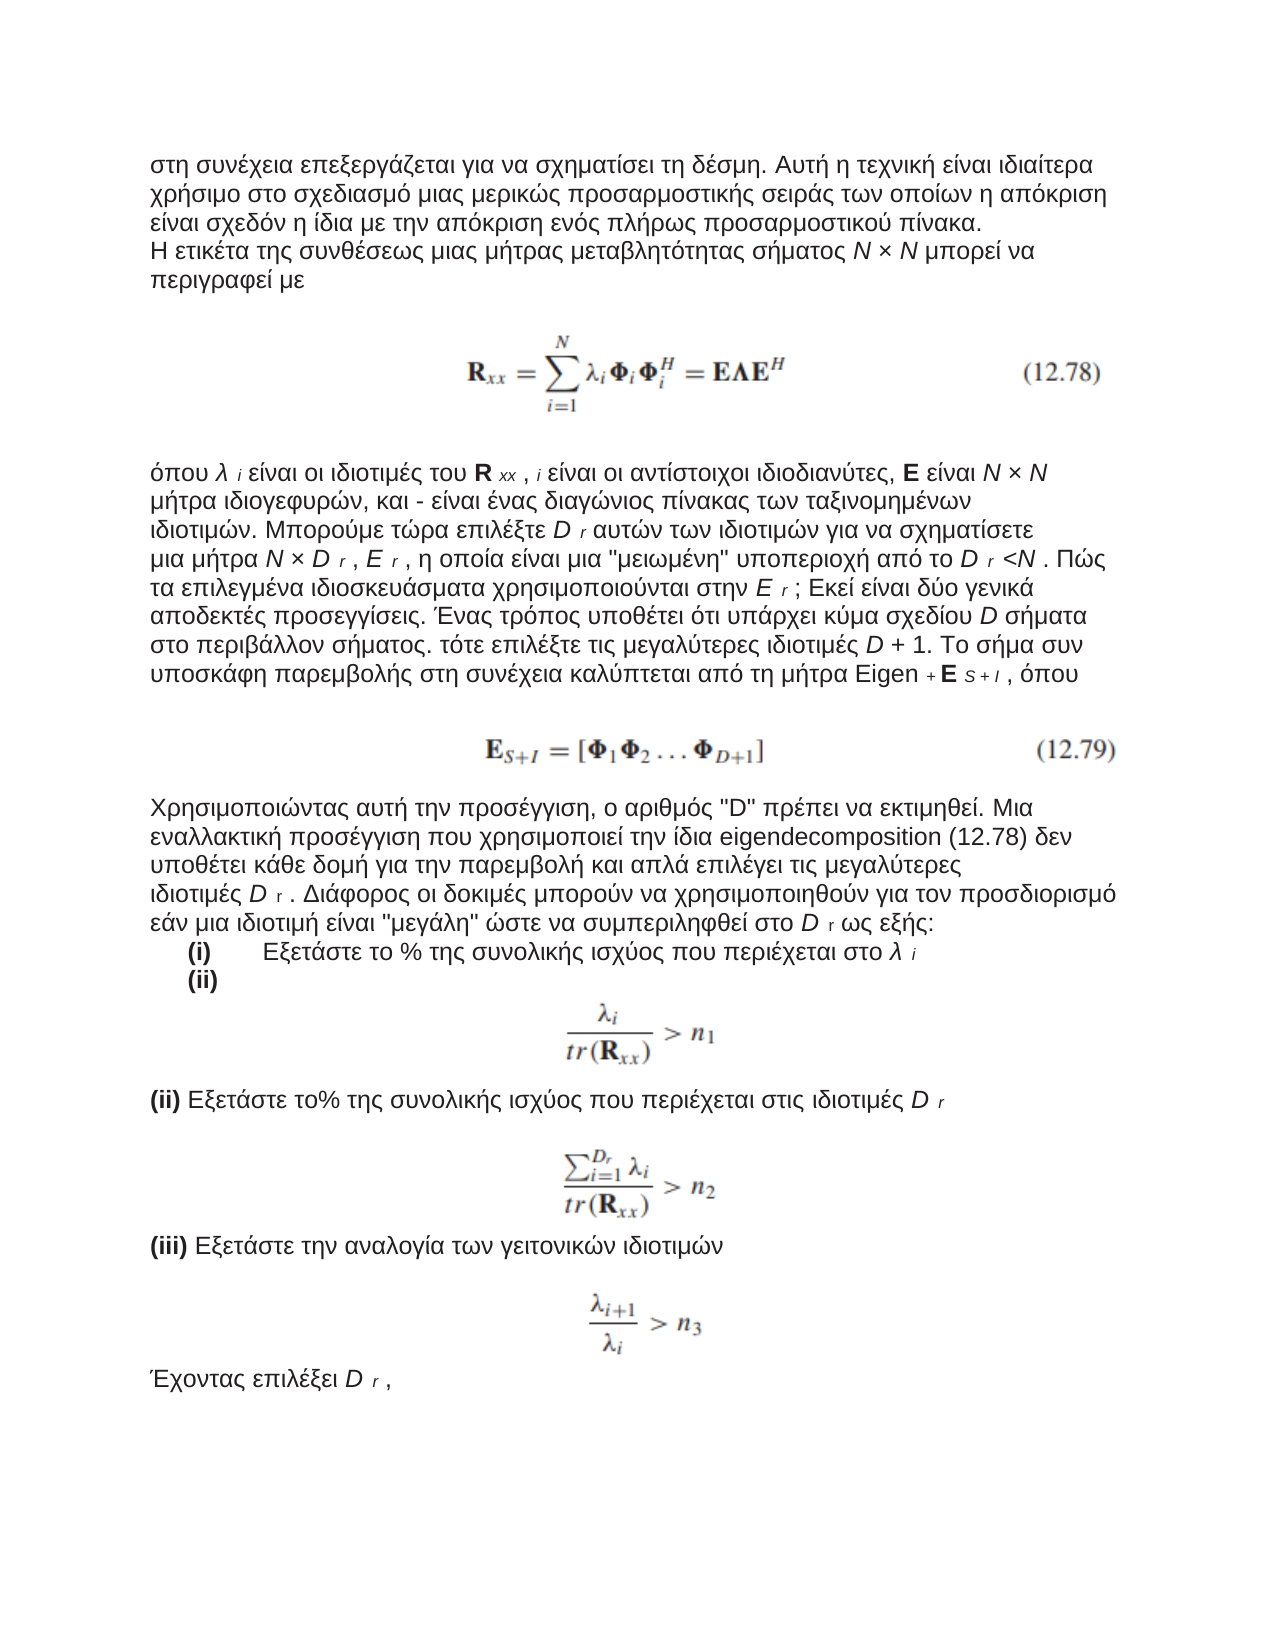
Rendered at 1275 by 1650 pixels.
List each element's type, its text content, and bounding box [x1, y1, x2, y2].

text (iii) Εξετάστε την αναλογία των γειτονικών ιδιοτιμών [150, 1231, 1125, 1260]
text (ii) Εξετάστε το% της συνολικής ισχύος που περιέχεται στις ιδιοτιμές D r [150, 1085, 1125, 1113]
picture [150, 1288, 1093, 1364]
picture [150, 322, 1125, 429]
picture [150, 994, 1113, 1085]
text Έχοντας επιλέξει D r , [150, 1364, 1125, 1392]
picture [150, 1142, 1113, 1232]
text μήτρα ιδιογεφυρών, και - είναι ένας διαγώνιος πίνακας των ταξινομημένων ιδιοτιμών. Μπορούμε τώρα επιλέξτε D r αυτών των ιδιοτιμών για να σχηματίσετε μια μήτρα N × D r , E r , η οποία είναι μια "μειωμένη" υποπεριοχή από το D r <N . Πώς τα επιλεγμένα ιδιοσκευάσματα χρησιμοποιούνται στην E r ; Εκεί είναι δύο γενικά αποδεκτές προσεγγίσεις. Ένας τρόπος υποθέτει ότι υπάρχει κύμα σχεδίου D σήματα στο περιβάλλον σήματος. τότε επιλέξτε τις μεγαλύτερες ιδιοτιμές D + 1. Το σήμα συν υποσκάφη παρεμβολής στη συνέχεια καλύπτεται από τη μήτρα Eigen + E S + I , όπου [150, 486, 1125, 687]
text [150, 150, 1125, 236]
text όπου λ i είναι οι ιδιοτιμές του R xx , i είναι οι αντίστοιχοι ιδιοδιανύτες, E είναι N × N [150, 457, 1125, 486]
text Η ετικέτα της συνθέσεως μιας μήτρας μεταβλητότητας σήματος N × N μπορεί να περιγραφεί με [150, 236, 1125, 294]
list Εξετάστε το % της συνολικής ισχύος που περιέχεται στο λ i [187, 937, 1125, 965]
text Χρησιμοποιώντας αυτή την προσέγγιση, ο αριθμός "D" πρέπει να εκτιμηθεί. Μια εναλλακτική προσέγγιση που χρησιμοποιεί την ίδια eigendecomposition (12.78) δεν υποθέτει κάθε δομή για την παρεμβολή και απλά επιλέγει τις μεγαλύτερες ιδιοτιμές D r . Διάφορος οι δοκιμές μπορούν να χρησιμοποιηθούν για τον προσδιορισμό εάν μια ιδιοτιμή είναι "μεγάλη" ώστε να συμπεριληφθεί στο D r ως εξής: [150, 793, 1125, 937]
picture [150, 716, 1130, 793]
